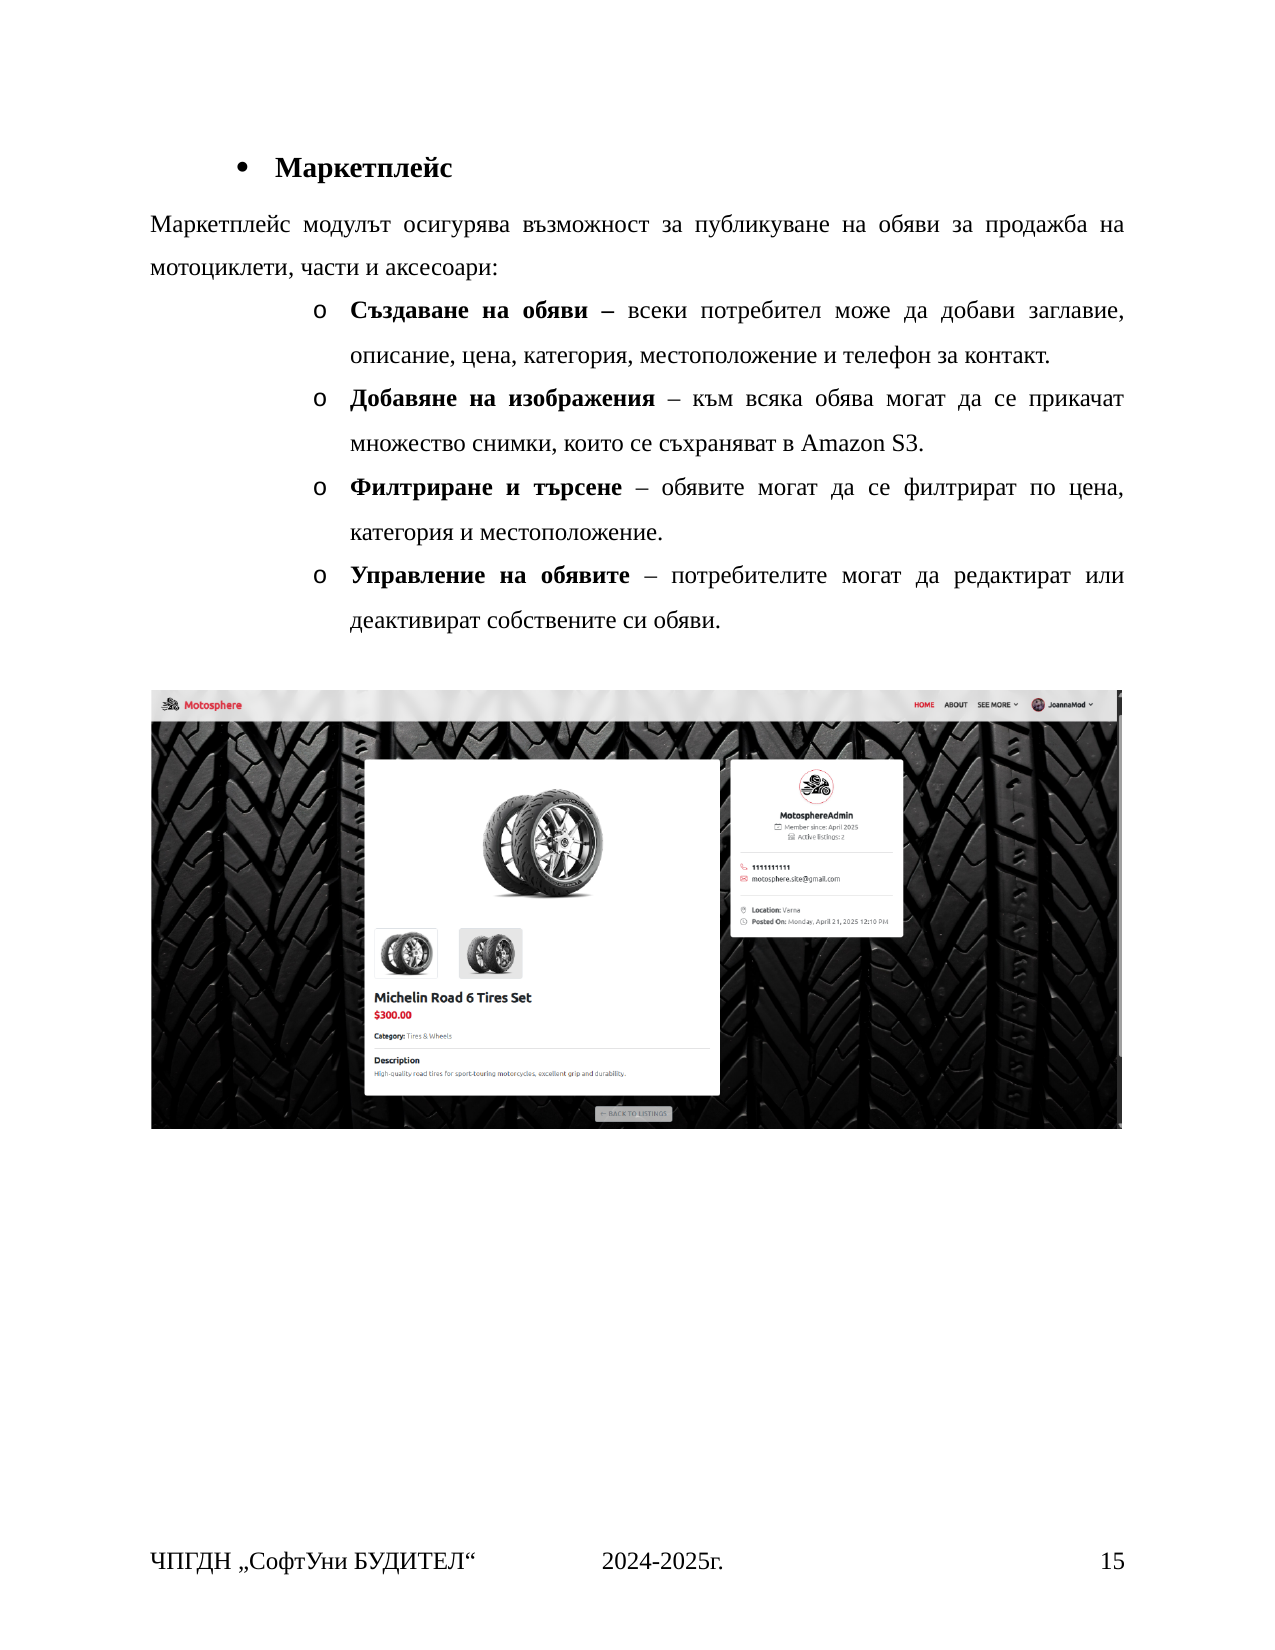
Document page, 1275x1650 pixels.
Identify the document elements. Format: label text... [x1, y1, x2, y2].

list Създаване на обяви – всеки потребител може да добави заглавие, описание, цена, категория, местоположение и телефон за контакт. [312, 295, 1125, 369]
picture [150, 690, 1122, 1128]
text Маркетплейс модулът осигурява възможност за публикуване на обяви за продажба на мотоциклети, части и аксесоари: [150, 209, 1125, 281]
list Филтриране и търсене – обявите могат да се филтрират по цена, категория и местоположение. [312, 472, 1125, 546]
subtitle Маркетплейс [237, 150, 1125, 184]
list Добавяне на изображения – към всяка обява могат да се прикачат множество снимки, които се съхраняват в Amazon S3. [312, 383, 1125, 457]
list Управление на обявите – потребителите могат да редактират или деактивират собствените си обяви. [312, 560, 1125, 634]
